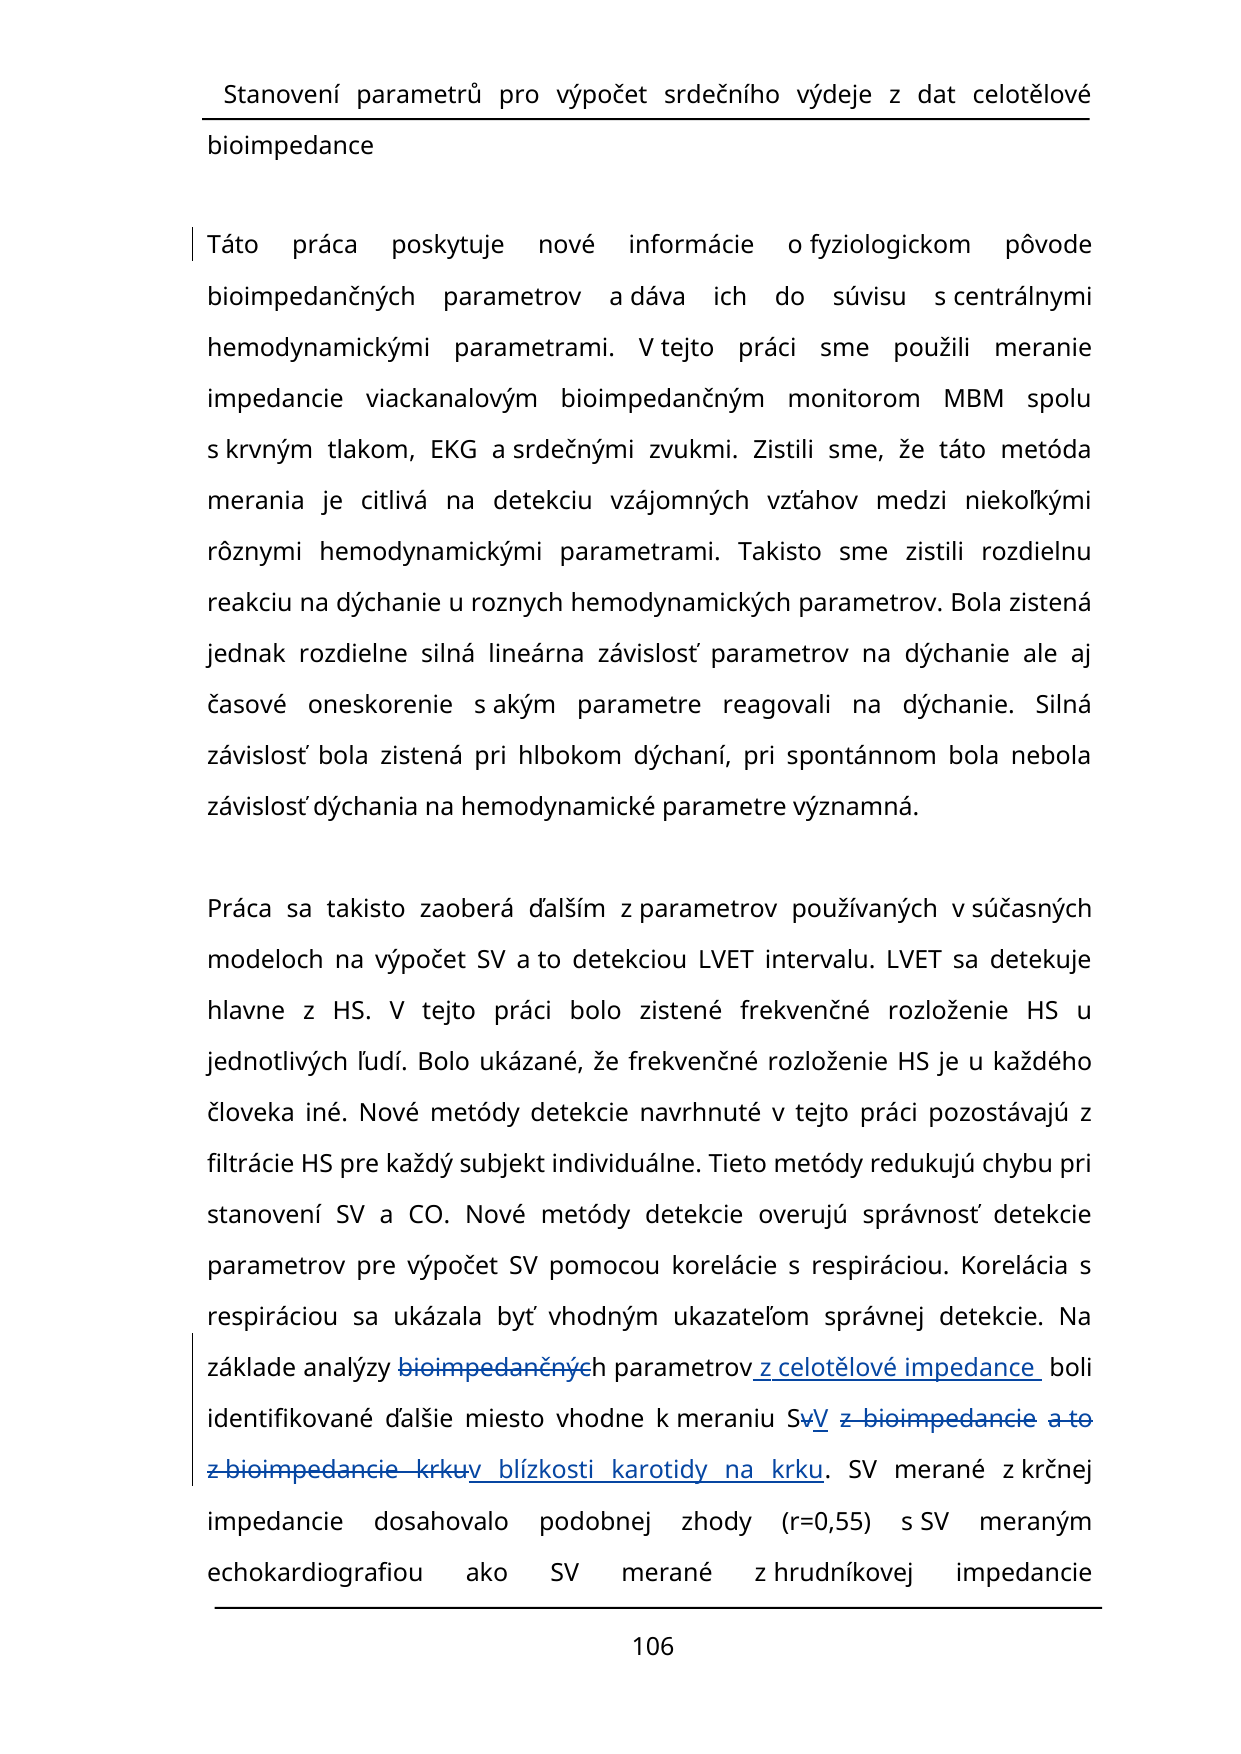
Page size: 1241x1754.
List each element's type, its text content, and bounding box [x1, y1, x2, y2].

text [207, 891, 1092, 1588]
text Táto práca poskytuje nové informácie o fyziologickom pôvode bioimpedančných parametrov a dáva ich do súvisu s centrálnymi hemodynamickými parametrami. V tejto práci sme použili meranie impedancie viackanalovým bioimpedančným monitorom MBM spolu s krvným tlakom, EKG a srdečnými zvukmi. Zistili sme, že táto metóda merania je citlivá na detekciu vzájomných vzťahov medzi niekoľkými rôznymi hemodynamickými parametrami. Takisto sme zistili rozdielnu reakciu na dýchanie u roznych hemodynamických parametrov. Bola zistená jednak rozdielne silná lineárna závislosť parametrov na dýchanie ale aj časové oneskorenie s akým parametre reagovali na dýchanie. Silná závislosť bola zistená pri hlbokom dýchaní, pri spontánnom bola nebola závislosť dýchania na hemodynamické parametre významná. [207, 227, 1092, 823]
